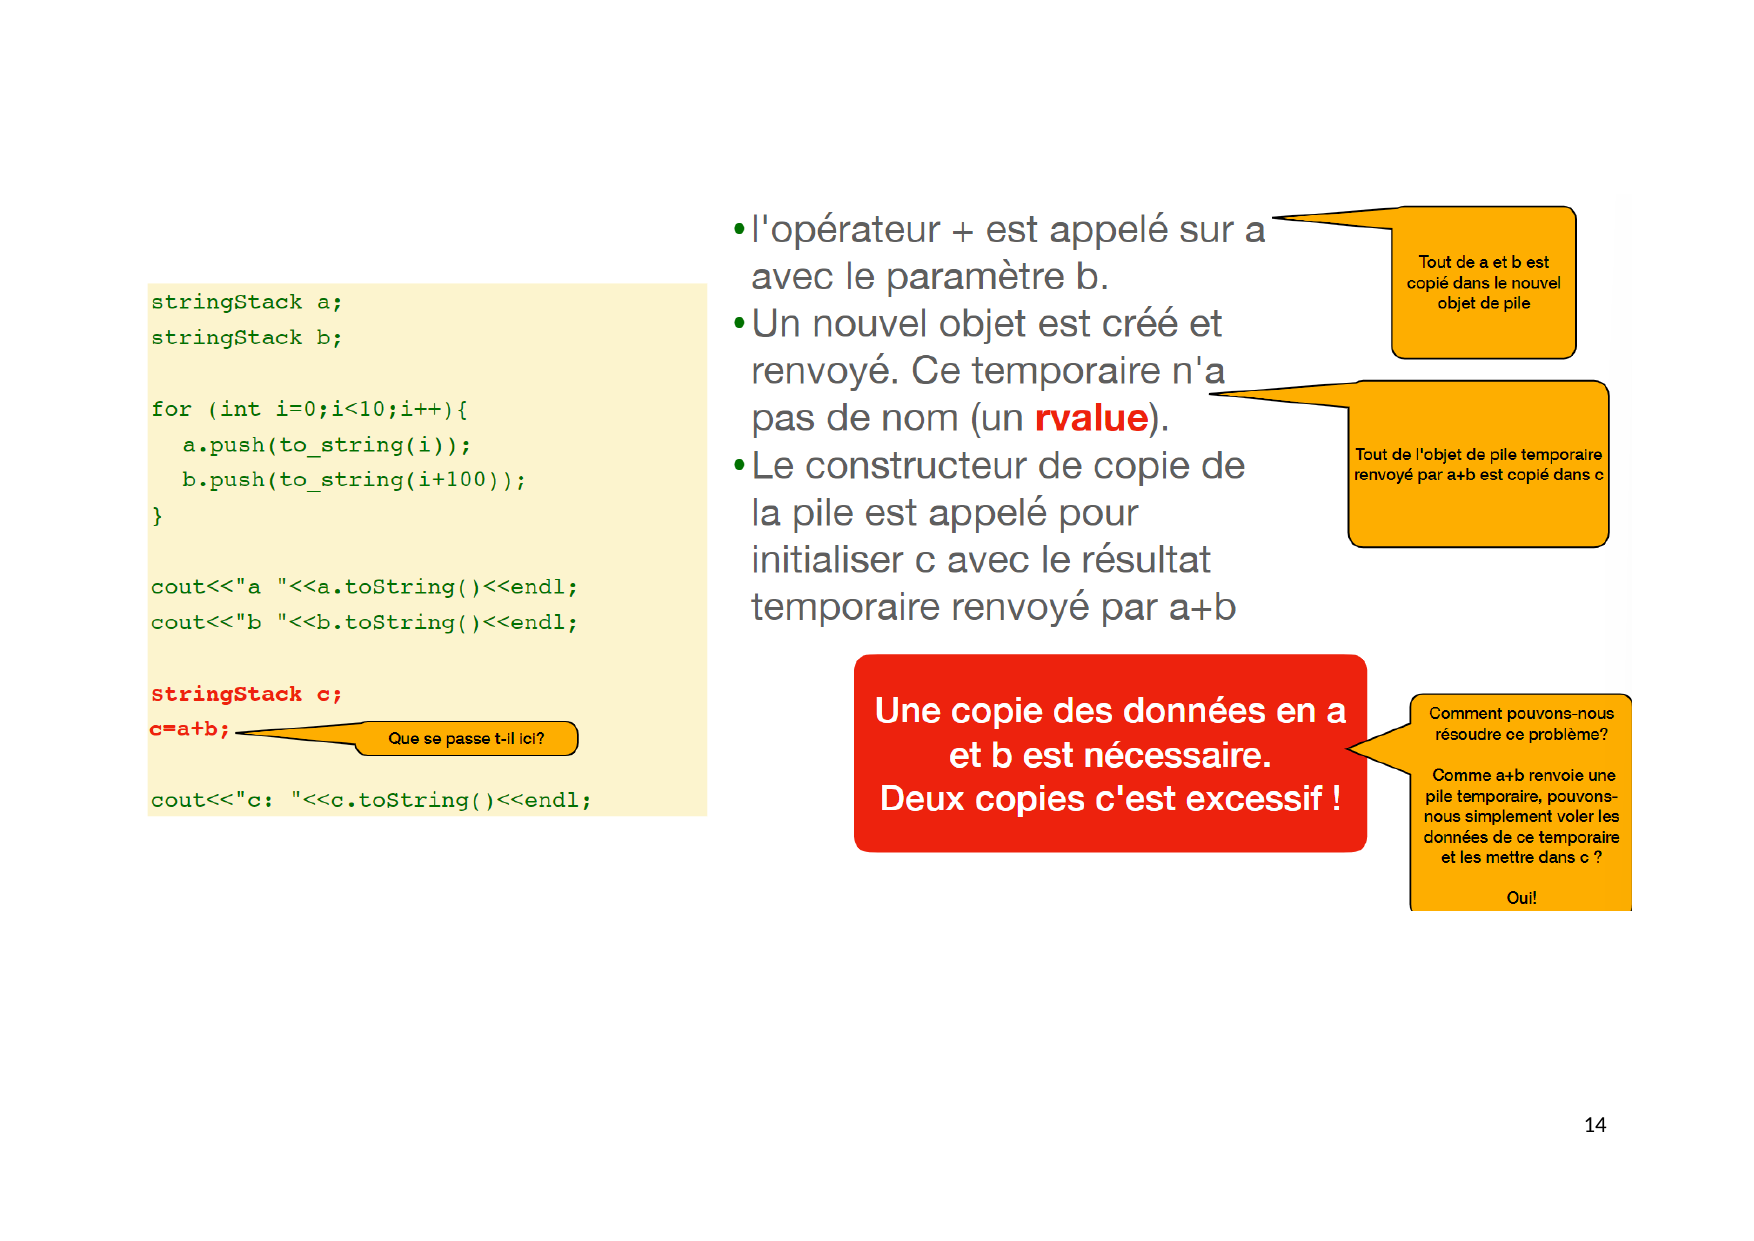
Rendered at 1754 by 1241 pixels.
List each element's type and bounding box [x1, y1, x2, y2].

picture [147, 194, 1632, 911]
